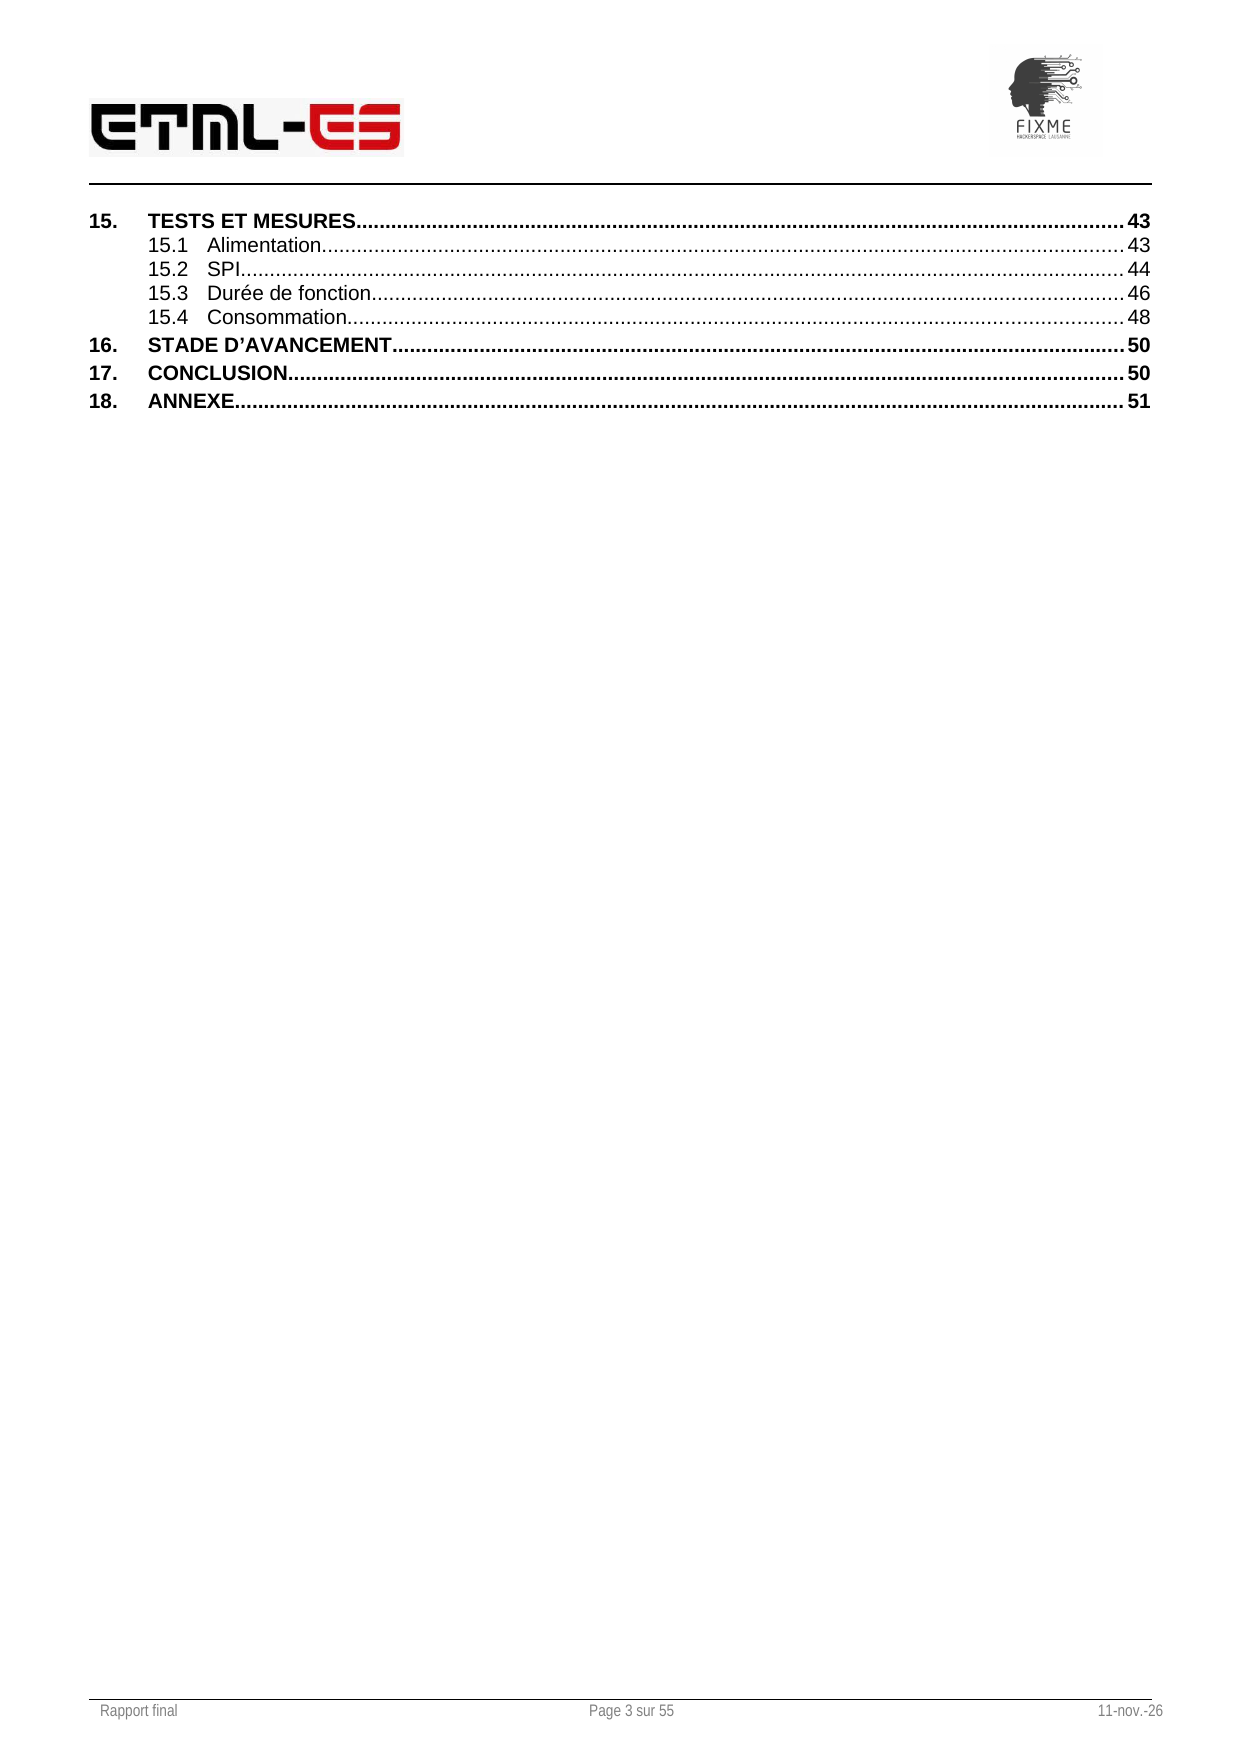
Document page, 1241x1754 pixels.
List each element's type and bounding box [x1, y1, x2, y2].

picture [988, 44, 1104, 157]
picture [88, 98, 405, 157]
